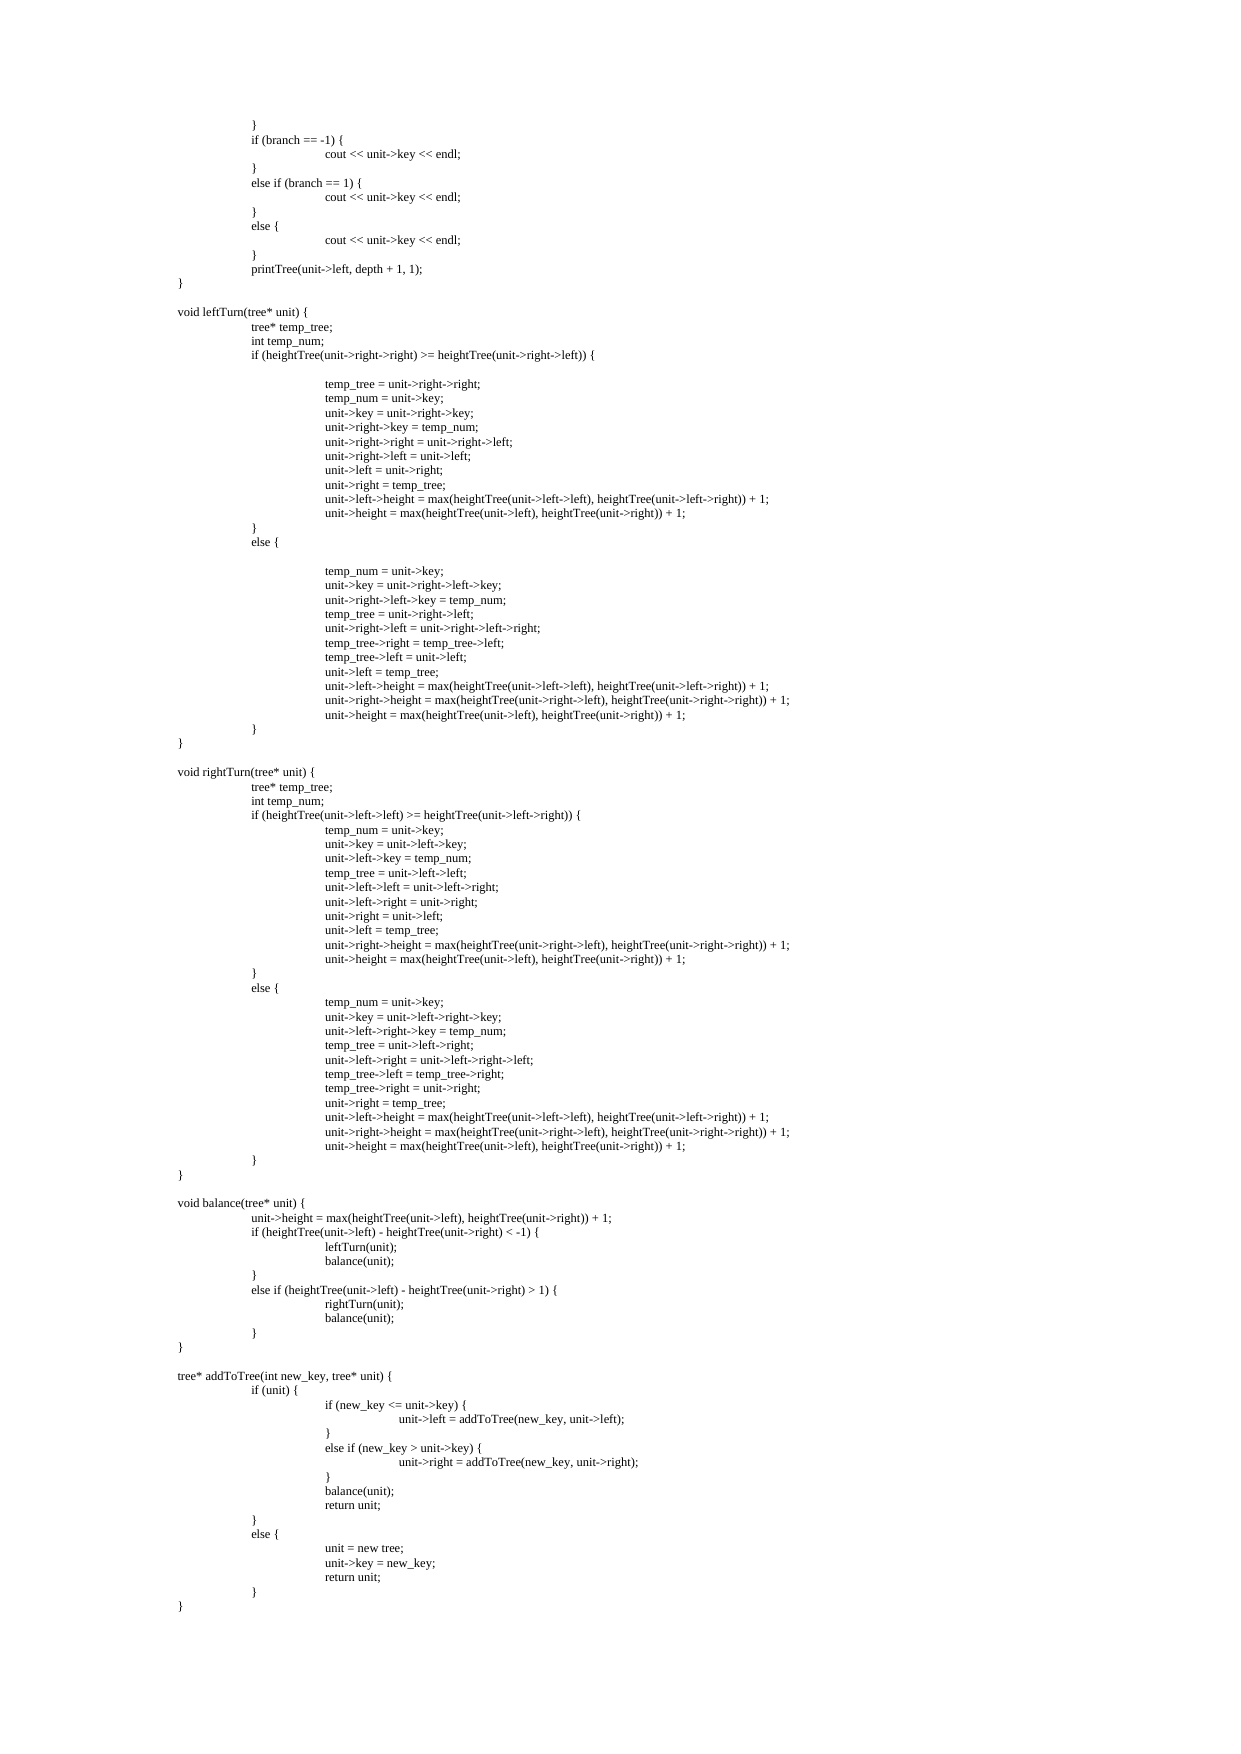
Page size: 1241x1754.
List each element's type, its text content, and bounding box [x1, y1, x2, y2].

text } [177, 247, 1152, 262]
text unit->right = temp_tree; [177, 1096, 1152, 1110]
text temp_tree = unit->left->left; [177, 866, 1152, 880]
text temp_num = unit->key; [177, 391, 1152, 406]
text unit->left = temp_tree; [177, 923, 1152, 937]
text int temp_num; [177, 794, 1152, 808]
text unit->left->right = unit->left->right->left; [177, 1052, 1152, 1067]
text } [177, 204, 1152, 219]
text } [177, 118, 1152, 132]
text if (branch == -1) { [177, 132, 1152, 147]
text unit->left->height = max(heightTree(unit->left->left), heightTree(unit->left->right)) + 1; [177, 679, 1152, 693]
text } [177, 1469, 1152, 1484]
text if (unit) { [177, 1383, 1152, 1397]
text unit->left->right->key = temp_num; [177, 1024, 1152, 1038]
text unit->right->left = unit->left; [177, 449, 1152, 463]
text tree* temp_tree; [177, 319, 1152, 334]
text unit->right->left->key = temp_num; [177, 592, 1152, 607]
text } [177, 966, 1152, 981]
text } [177, 276, 1152, 291]
text temp_num = unit->key; [177, 822, 1152, 837]
text unit->right = unit->left; [177, 909, 1152, 923]
text unit->height = max(heightTree(unit->left), heightTree(unit->right)) + 1; [177, 707, 1152, 722]
text unit->right->height = max(heightTree(unit->right->left), heightTree(unit->right->right)) + 1; [177, 937, 1152, 952]
text temp_tree = unit->right->right; [177, 377, 1152, 391]
text unit->left = unit->right; [177, 463, 1152, 477]
text else if (heightTree(unit->left) - heightTree(unit->right) > 1) { [177, 1282, 1152, 1297]
text else { [177, 535, 1152, 549]
text unit->right->height = max(heightTree(unit->right->left), heightTree(unit->right->right)) + 1; [177, 1124, 1152, 1139]
text temp_num = unit->key; [177, 564, 1152, 578]
text } [177, 1326, 1152, 1340]
text balance(unit); [177, 1311, 1152, 1326]
text unit->right->left = unit->right->left->right; [177, 621, 1152, 636]
text unit->height = max(heightTree(unit->left), heightTree(unit->right)) + 1; [177, 1139, 1152, 1153]
text else if (branch == 1) { [177, 176, 1152, 190]
text } [177, 722, 1152, 736]
text temp_tree->left = temp_tree->right; [177, 1067, 1152, 1081]
text unit->right->right = unit->right->left; [177, 434, 1152, 449]
text temp_tree->right = unit->right; [177, 1081, 1152, 1096]
text } [177, 1340, 1152, 1354]
text balance(unit); [177, 1254, 1152, 1268]
text unit->height = max(heightTree(unit->left), heightTree(unit->right)) + 1; [177, 952, 1152, 966]
text unit->right->height = max(heightTree(unit->right->left), heightTree(unit->right->right)) + 1; [177, 693, 1152, 707]
text } [177, 1512, 1152, 1527]
text unit->key = unit->left->right->key; [177, 1009, 1152, 1024]
text } [177, 1599, 1152, 1613]
text rightTurn(unit); [177, 1297, 1152, 1311]
text else { [177, 219, 1152, 233]
text printTree(unit->left, depth + 1, 1); [177, 262, 1152, 276]
text unit->left->left = unit->left->right; [177, 880, 1152, 894]
text return unit; [177, 1498, 1152, 1512]
text } [177, 1268, 1152, 1282]
text unit->right = addToTree(new_key, unit->right); [177, 1455, 1152, 1469]
text unit->left = addToTree(new_key, unit->left); [177, 1412, 1152, 1426]
text return unit; [177, 1570, 1152, 1584]
text } [177, 521, 1152, 535]
text unit->right->key = temp_num; [177, 420, 1152, 434]
text void rightTurn(tree* unit) { [177, 765, 1152, 779]
text cout << unit->key << endl; [177, 233, 1152, 247]
text unit->key = new_key; [177, 1556, 1152, 1570]
text } [177, 161, 1152, 176]
text unit = new tree; [177, 1541, 1152, 1556]
text unit->height = max(heightTree(unit->left), heightTree(unit->right)) + 1; [177, 506, 1152, 521]
text } [177, 1584, 1152, 1599]
text unit->left->height = max(heightTree(unit->left->left), heightTree(unit->left->right)) + 1; [177, 492, 1152, 506]
text } [177, 736, 1152, 751]
text unit->key = unit->right->key; [177, 406, 1152, 420]
text unit->height = max(heightTree(unit->left), heightTree(unit->right)) + 1; [177, 1211, 1152, 1225]
text temp_tree = unit->right->left; [177, 607, 1152, 621]
text else { [177, 981, 1152, 995]
text if (heightTree(unit->left) - heightTree(unit->right) < -1) { [177, 1225, 1152, 1239]
text } [177, 1167, 1152, 1182]
text temp_tree->left = unit->left; [177, 650, 1152, 664]
text unit->key = unit->left->key; [177, 837, 1152, 851]
text tree* addToTree(int new_key, tree* unit) { [177, 1369, 1152, 1383]
text balance(unit); [177, 1484, 1152, 1498]
text int temp_num; [177, 334, 1152, 348]
text unit->key = unit->right->left->key; [177, 578, 1152, 592]
text unit->left->right = unit->right; [177, 894, 1152, 909]
text void balance(tree* unit) { [177, 1196, 1152, 1211]
text temp_tree = unit->left->right; [177, 1038, 1152, 1052]
text } [177, 1153, 1152, 1167]
text unit->left->key = temp_num; [177, 851, 1152, 866]
text if (new_key <= unit->key) { [177, 1397, 1152, 1412]
text else { [177, 1527, 1152, 1541]
text temp_num = unit->key; [177, 995, 1152, 1009]
text else if (new_key > unit->key) { [177, 1441, 1152, 1455]
text void leftTurn(tree* unit) { [177, 305, 1152, 319]
text leftTurn(unit); [177, 1239, 1152, 1254]
text if (heightTree(unit->right->right) >= heightTree(unit->right->left)) { [177, 348, 1152, 362]
text unit->left = temp_tree; [177, 664, 1152, 679]
text unit->left->height = max(heightTree(unit->left->left), heightTree(unit->left->right)) + 1; [177, 1110, 1152, 1124]
text cout << unit->key << endl; [177, 147, 1152, 161]
text } [177, 1426, 1152, 1441]
text unit->right = temp_tree; [177, 477, 1152, 492]
text tree* temp_tree; [177, 779, 1152, 794]
text cout << unit->key << endl; [177, 190, 1152, 204]
text temp_tree->right = temp_tree->left; [177, 636, 1152, 650]
text if (heightTree(unit->left->left) >= heightTree(unit->left->right)) { [177, 808, 1152, 822]
